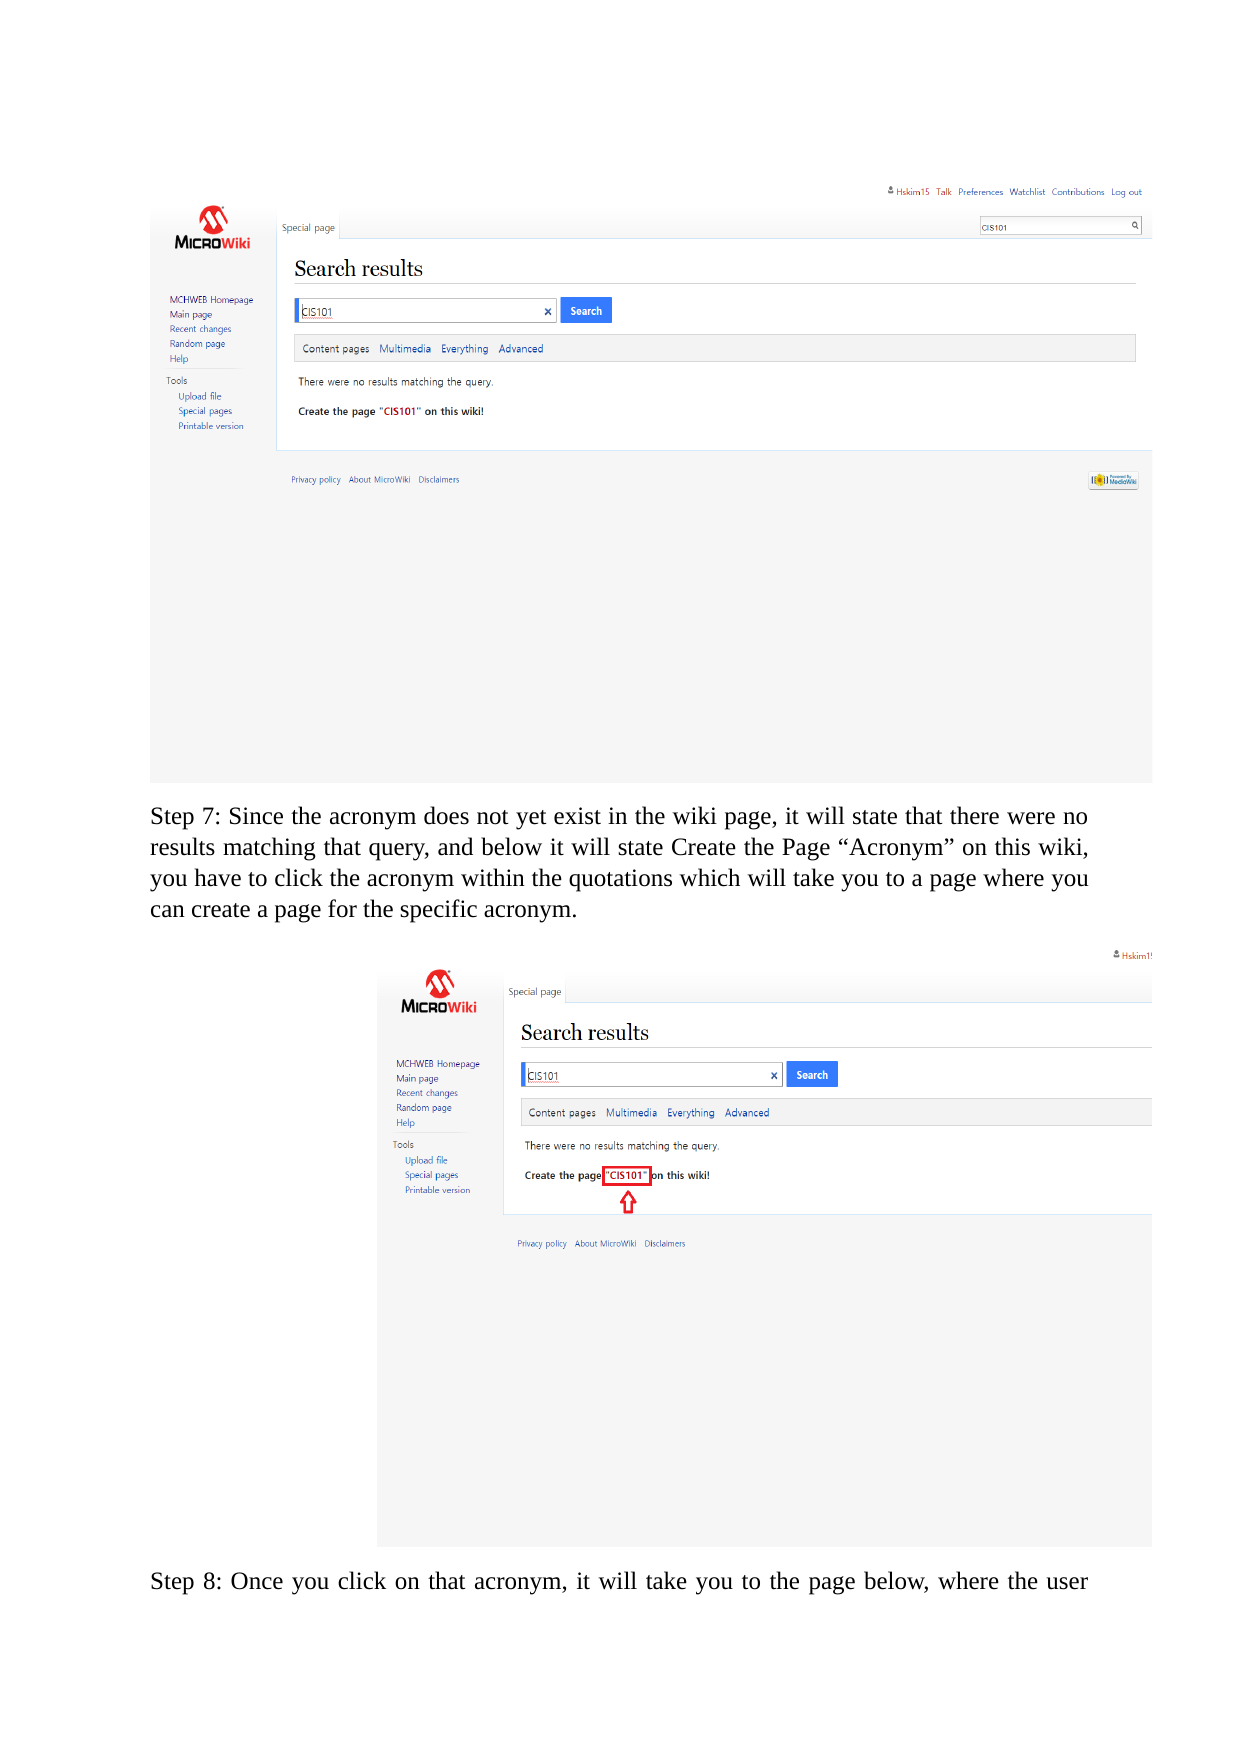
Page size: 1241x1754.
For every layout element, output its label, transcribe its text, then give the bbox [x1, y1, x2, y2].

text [150, 1566, 1090, 1594]
text Step 7: Since the acronym does not yet exist in the wiki page, it will state that there were no results matching that query, and below it will state Create the Page “Acronym” on this wiki, you have to click the acronym within the quotations which will take you to a page where you can create a page for the specific acronym. [150, 801, 1090, 923]
picture [150, 177, 1153, 783]
picture [150, 941, 1152, 1547]
